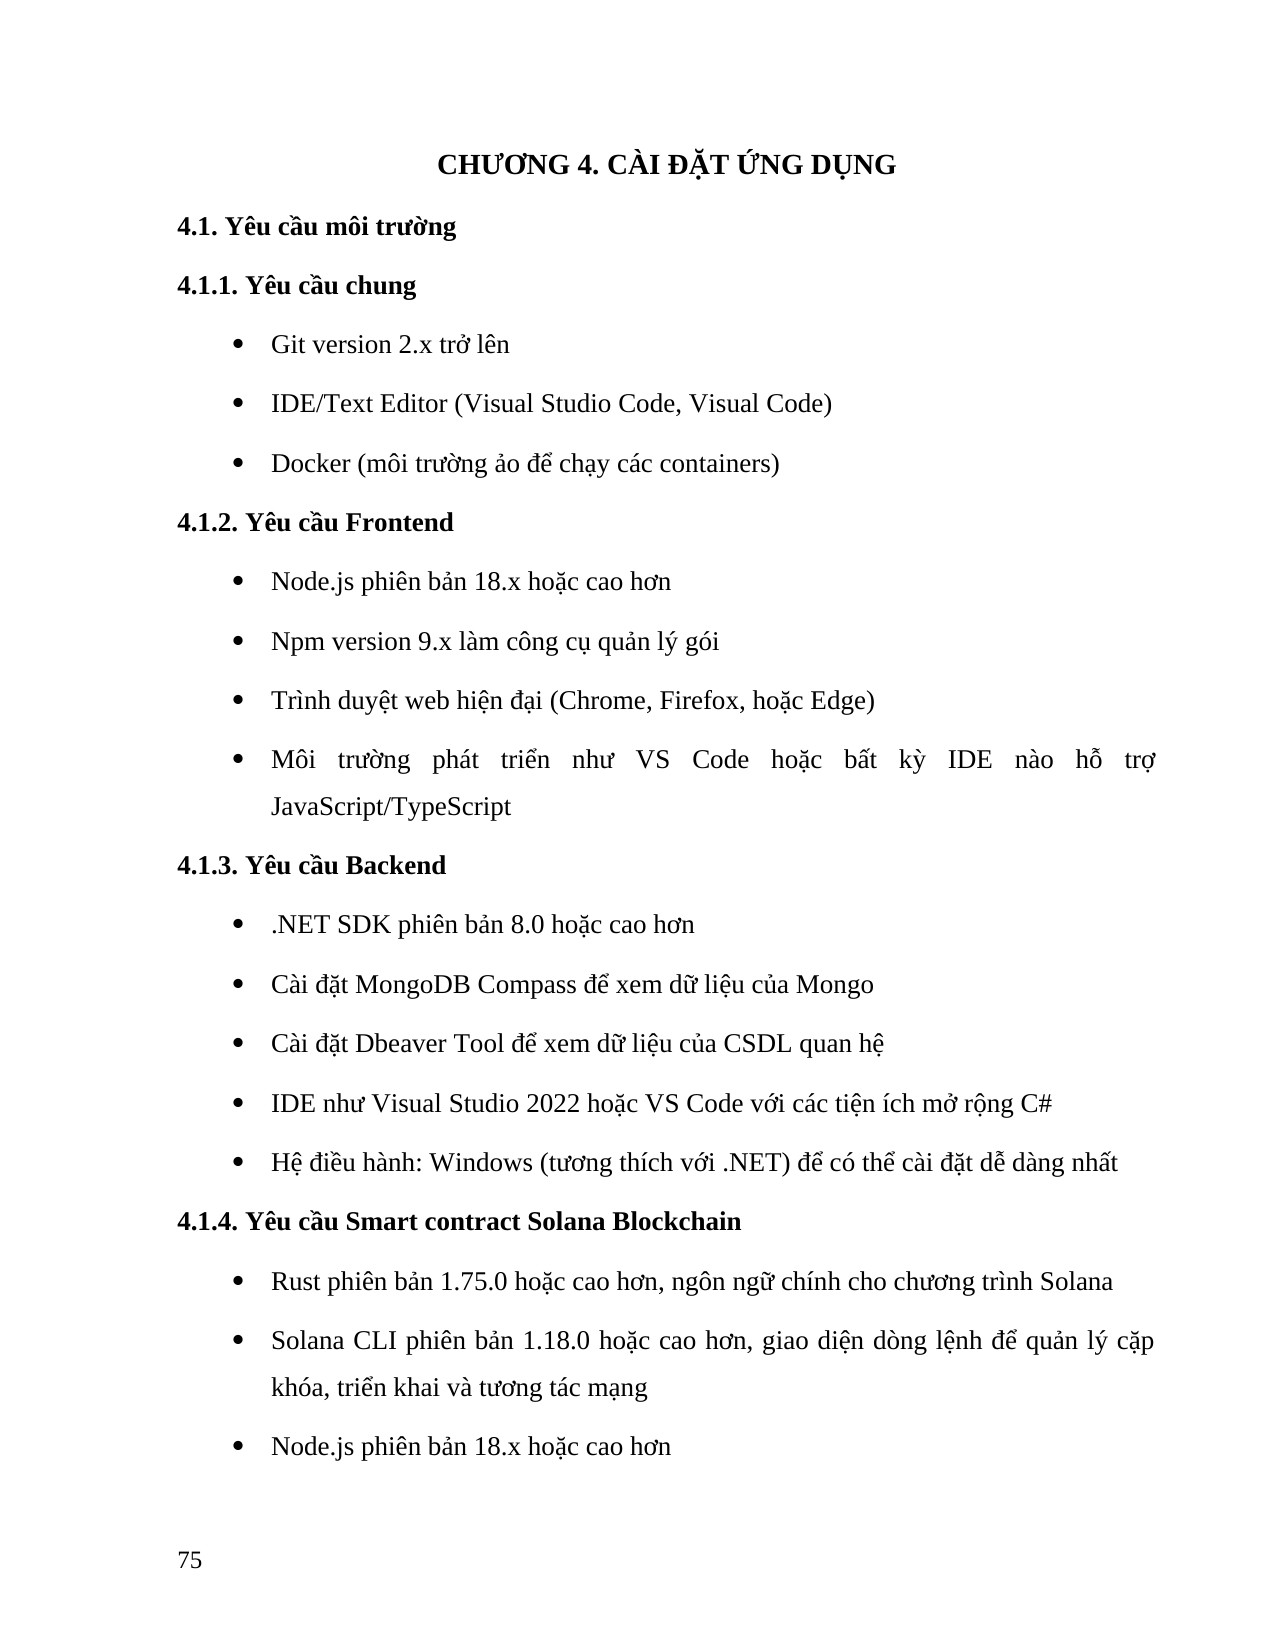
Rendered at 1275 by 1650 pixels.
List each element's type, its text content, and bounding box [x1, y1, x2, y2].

subtitle Yêu cầu Backend [177, 849, 1156, 881]
subtitle Yêu cầu Smart contract Solana Blockchain [177, 1206, 1156, 1237]
subtitle Yêu cầu Frontend [177, 506, 1156, 537]
list Hệ điều hành: Windows (tương thích với .NET) để có thể cài đặt dễ dàng nhất [233, 1146, 1156, 1177]
subtitle CÀI ĐẶT ỨNG DỤNG [177, 147, 1156, 181]
list Node.js phiên bản 18.x hoặc cao hơn [233, 1430, 1156, 1461]
list .NET SDK phiên bản 8.0 hoặc cao hơn [233, 909, 1156, 940]
list Cài đặt Dbeaver Tool để xem dữ liệu của CSDL quan hệ [233, 1027, 1156, 1059]
list Npm version 9.x làm công cụ quản lý gói [233, 625, 1156, 656]
subtitle Yêu cầu chung [177, 269, 1156, 300]
list Rust phiên bản 1.75.0 hoặc cao hơn, ngôn ngữ chính cho chương trình Solana [233, 1265, 1156, 1296]
list Node.js phiên bản 18.x hoặc cao hơn [233, 565, 1156, 597]
list Cài đặt MongoDB Compass để xem dữ liệu của Mongo [233, 968, 1156, 999]
list Trình duyệt web hiện đại (Chrome, Firefox, hoặc Edge) [233, 684, 1156, 715]
list Solana CLI phiên bản 1.18.0 hoặc cao hơn, giao diện dòng lệnh để quản lý cặp khóa, triển khai và tương tác mạng [233, 1324, 1156, 1402]
list Môi trường phát triển như VS Code hoặc bất kỳ IDE nào hỗ trợ JavaScript/TypeScript [233, 743, 1156, 821]
list Git version 2.x trở lên [233, 328, 1156, 359]
list Docker (môi trường ảo để chạy các containers) [233, 447, 1156, 478]
list IDE/Text Editor (Visual Studio Code, Visual Code) [233, 387, 1156, 419]
subtitle Yêu cầu môi trường [177, 210, 1156, 241]
list IDE như Visual Studio 2022 hoặc VS Code với các tiện ích mở rộng C# [233, 1087, 1156, 1118]
